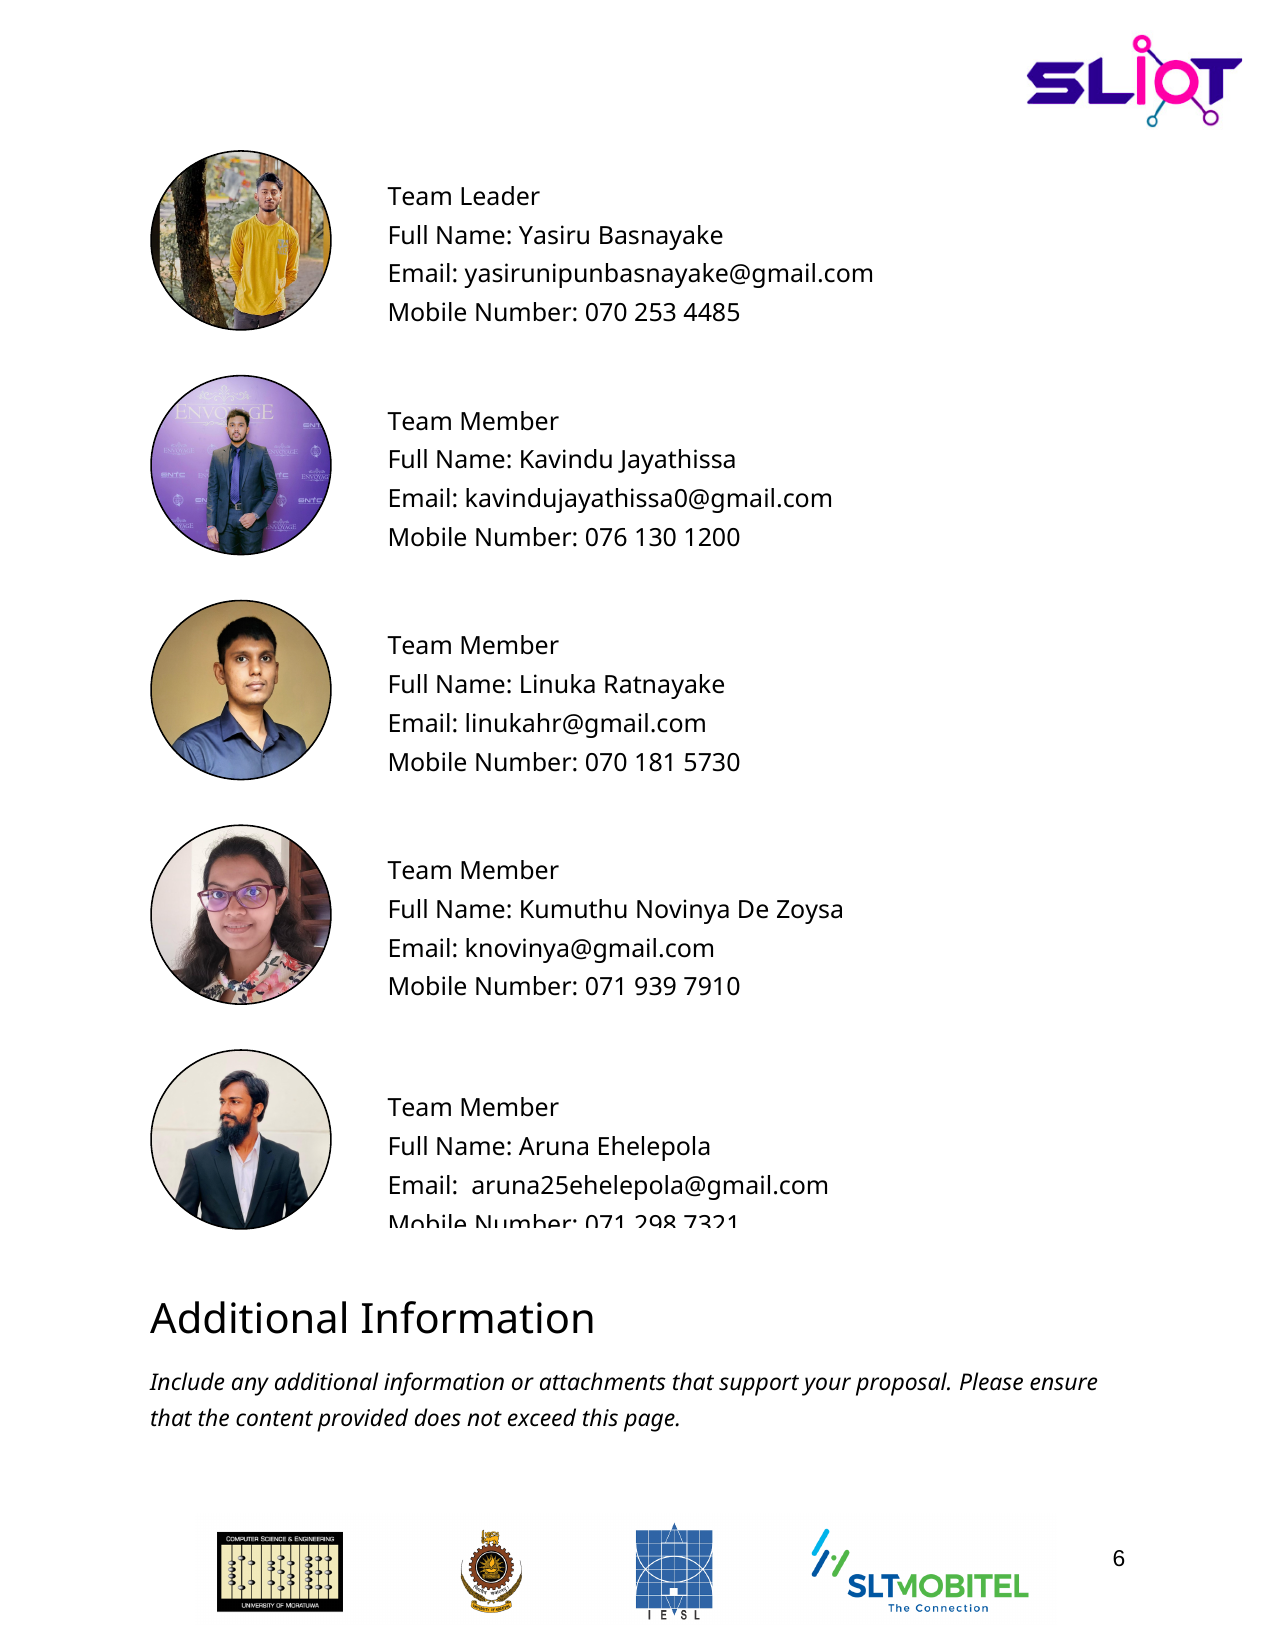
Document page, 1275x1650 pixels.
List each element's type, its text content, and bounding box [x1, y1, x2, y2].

text Include any additional information or attachments that support your proposal. Please ensure that the content provided does not exceed this page. [150, 1366, 1125, 1433]
picture [152, 377, 330, 553]
picture [1026, 29, 1243, 133]
picture [152, 827, 330, 1003]
picture [152, 152, 330, 329]
subtitle Additional Information [150, 1288, 1125, 1345]
picture [195, 1513, 1058, 1625]
picture [152, 602, 330, 778]
picture [152, 1051, 330, 1228]
